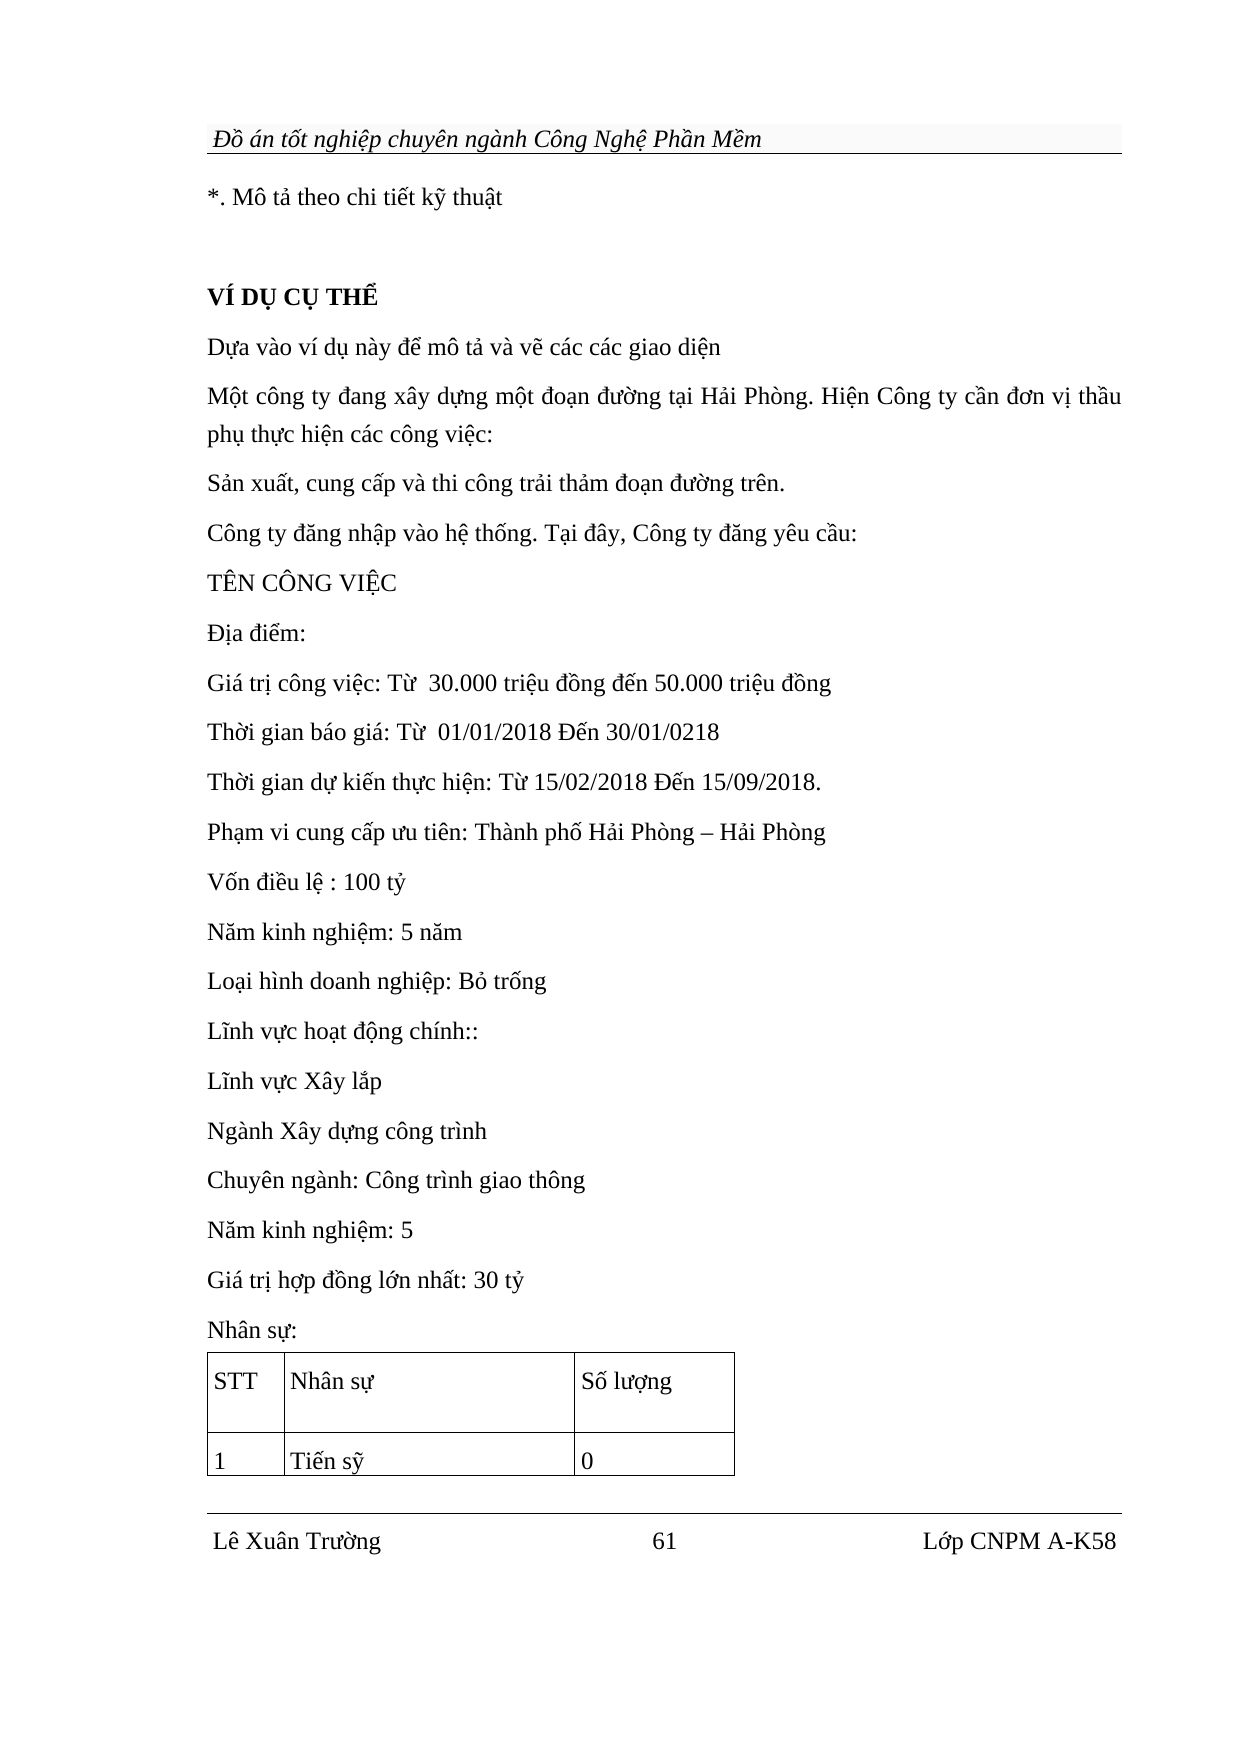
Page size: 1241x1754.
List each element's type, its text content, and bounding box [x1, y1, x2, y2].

text VÍ DỤ CỤ THỂ [207, 282, 1122, 311]
text Giá trị hợp đồng lớn nhất: 30 tỷ [207, 1265, 1122, 1294]
table_cell 1 [208, 1433, 284, 1474]
text Chuyên ngành: Công trình giao thông [207, 1166, 1122, 1194]
text *. Mô tả theo chi tiết kỹ thuật [207, 182, 1122, 211]
table_cell 0 [575, 1433, 734, 1474]
text Loại hình doanh nghiệp: Bỏ trống [207, 966, 1122, 995]
text Phạm vi cung cấp ưu tiên: Thành phố Hải Phòng – Hải Phòng [207, 817, 1122, 846]
text Ngành Xây dựng công trình [207, 1116, 1122, 1144]
text Công ty đăng nhập vào hệ thống. Tại đây, Công ty đăng yêu cầu: [207, 518, 1122, 547]
text Năm kinh nghiệm: 5 năm [207, 917, 1122, 945]
text Giá trị công việc: Từ 30.000 triệu đồng đến 50.000 triệu đồng [207, 668, 1122, 696]
text Địa điểm: [207, 618, 1122, 647]
text Vốn điều lệ : 100 tỷ [207, 867, 1122, 896]
text Một công ty đang xây dựng một đoạn đường tại Hải Phòng. Hiện Công ty cần đơn vị thầu phụ thực hiện các công việc: [207, 381, 1122, 447]
text Sản xuất, cung cấp và thi công trải thảm đoạn đường trên. [207, 468, 1122, 497]
table_cell Tiến sỹ [285, 1433, 574, 1474]
text Lĩnh vực Xây lắp [207, 1066, 1122, 1095]
table_header STT [208, 1353, 284, 1432]
text Thời gian báo giá: Từ 01/01/2018 Đến 30/01/0218 [207, 717, 1122, 746]
table_header Số lượng [575, 1353, 734, 1432]
text Dựa vào ví dụ này để mô tả và vẽ các các giao diện [207, 332, 1122, 360]
text TÊN CÔNG VIỆC [207, 568, 1122, 597]
text Năm kinh nghiệm: 5 [207, 1215, 1122, 1244]
text Nhân sự: [207, 1315, 1122, 1344]
text Thời gian dự kiến thực hiện: Từ 15/02/2018 Đến 15/09/2018. [207, 767, 1122, 796]
table_header Nhân sự [285, 1353, 574, 1432]
text Lĩnh vực hoạt động chính:: [207, 1016, 1122, 1045]
